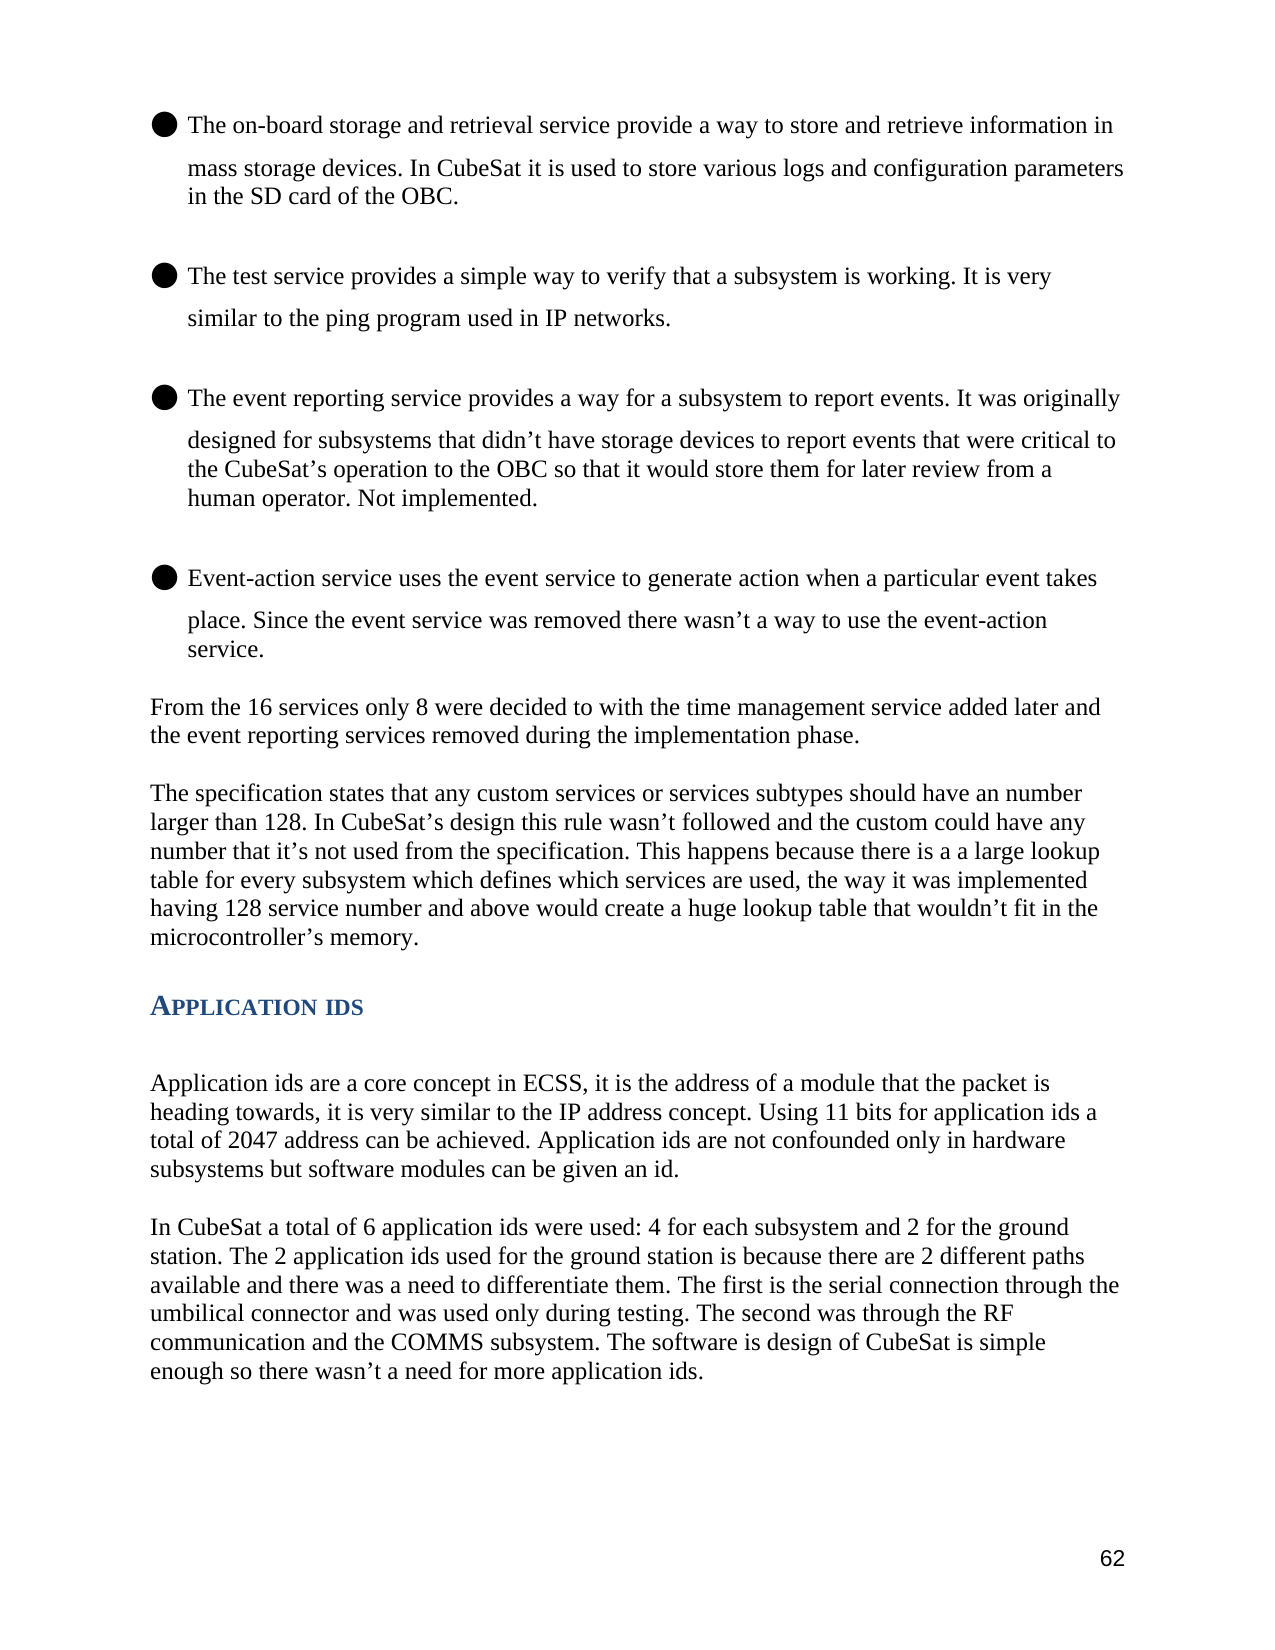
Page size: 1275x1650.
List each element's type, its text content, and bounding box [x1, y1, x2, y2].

subtitle Application ids [150, 988, 1089, 1022]
list The on-board storage and retrieval service provide a way to store and retrieve information in mass storage devices. In CubeSat it is used to store various logs and configuration parameters in the SD card of the OBC. [150, 84, 1125, 210]
text Application ids are a core concept in ECSS, it is the address of a module that the packet is heading towards, it is very similar to the IP address concept. Using 11 bits for application ids a total of 2047 address can be achieved. Application ids are not confounded only in hardware subsystems but software modules can be given an id. [150, 1068, 1125, 1183]
text In CubeSat a total of 6 application ids were used: 4 for each subsystem and 2 for the ground station. The 2 application ids used for the ground station is because there are 2 different paths available and there was a need to differentiate them. The first is the serial connection through the umbilical connector and was used only during testing. The second was through the RF communication and the COMMS subsystem. The software is design of CubeSat is simple enough so there wasn’t a need for more application ids. [150, 1212, 1125, 1385]
text From the 16 services only 8 were decided to with the time management service added later and the event reporting services removed during the implementation phase. [150, 692, 1125, 749]
list The event reporting service provides a way for a subsystem to report events. It was originally designed for subsystems that didn’t have storage devices to report events that were critical to the CubeSat’s operation to the OBC so that it would store them for later review from a human operator. Not implemented. [150, 357, 1125, 512]
text The specification states that any custom services or services subtypes should have an number larger than 128. In CubeSat’s design this rule wasn’t followed and the custom could have any number that it’s not used from the specification. This happens because there is a a large lookup table for every subsystem which defines which services are used, the way it was implemented having 128 service number and above would create a huge lookup table that wouldn’t fit in the microcontroller’s memory. [150, 778, 1125, 951]
list The test service provides a simple way to verify that a subsystem is working. It is very similar to the ping program used in IP networks. [150, 235, 1125, 332]
list Event-action service uses the event service to generate action when a particular event takes place. Since the event service was removed there wasn’t a way to use the event-action service. [150, 537, 1125, 663]
